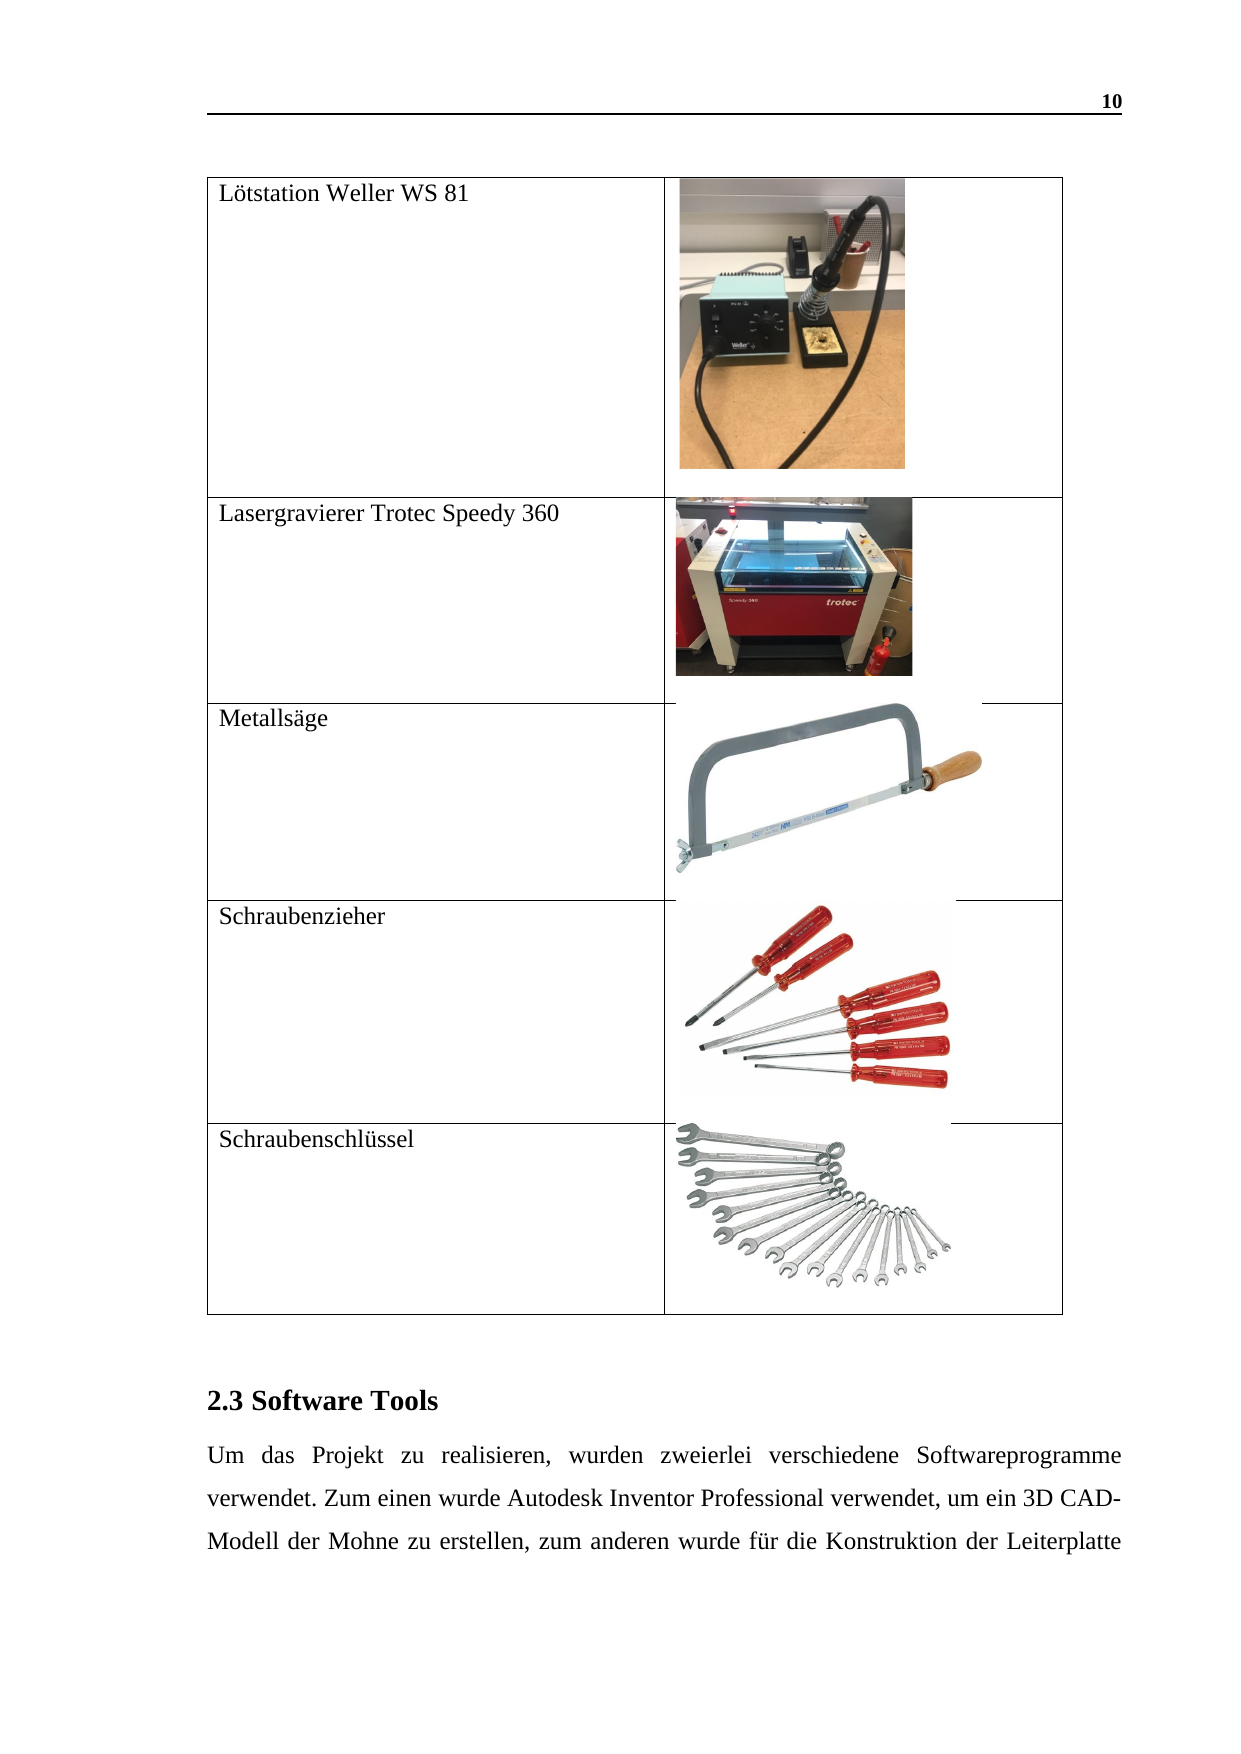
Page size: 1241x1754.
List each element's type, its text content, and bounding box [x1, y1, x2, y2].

picture [675, 1123, 951, 1288]
picture [675, 703, 982, 873]
picture [675, 900, 957, 1096]
table_cell Schraubenzieher [208, 901, 664, 1123]
table_cell Metallsäge [208, 704, 664, 900]
table_cell [665, 704, 1062, 900]
table_cell [665, 498, 1062, 702]
table_cell [665, 178, 1062, 497]
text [207, 1440, 1122, 1555]
table_cell Lasergravierer Trotec Speedy 360 [208, 498, 664, 702]
picture [680, 179, 905, 469]
subtitle Software Tools [207, 1383, 1122, 1417]
table_cell Schraubenschlüssel [208, 1124, 664, 1314]
table_cell Lötstation Weller WS 81 [208, 178, 664, 497]
table_cell [665, 1124, 1062, 1314]
picture [675, 497, 913, 676]
table_cell [665, 901, 1062, 1123]
